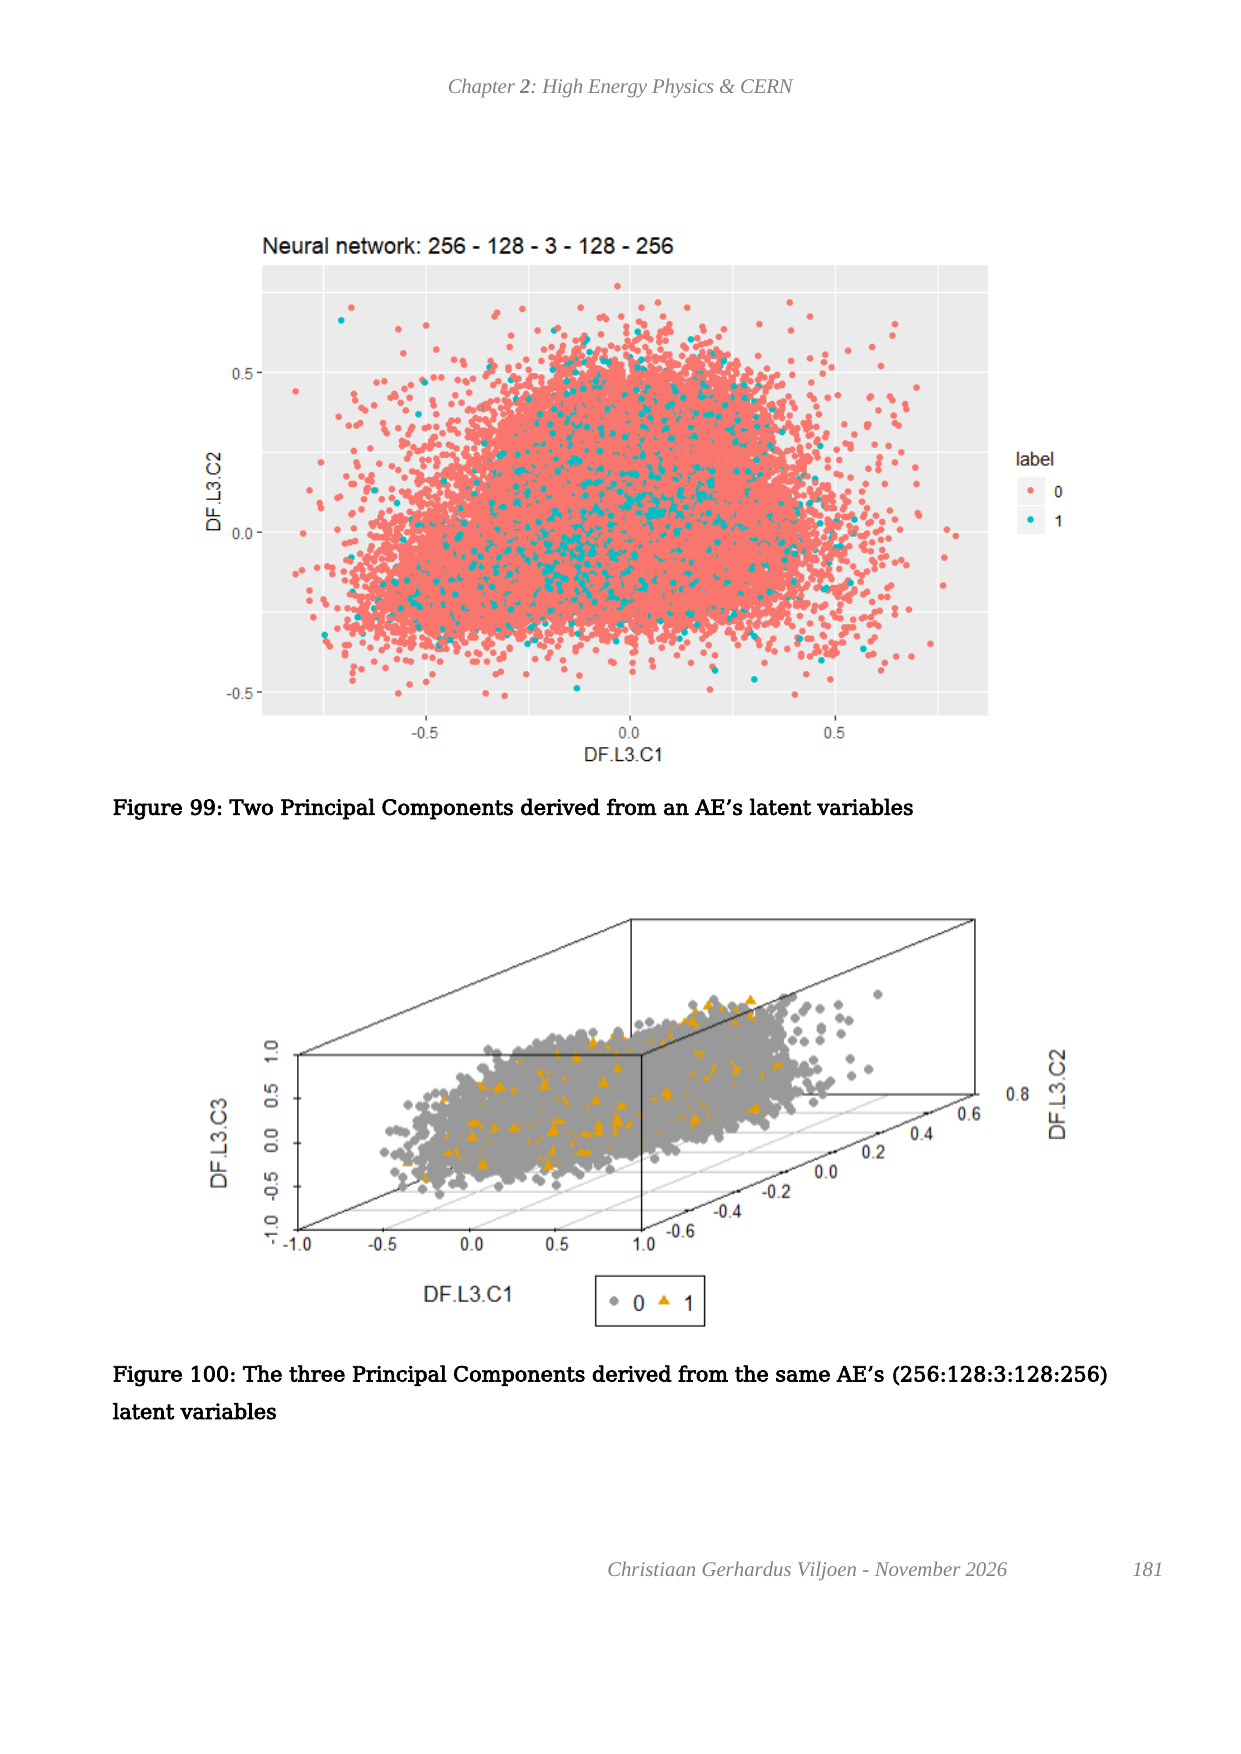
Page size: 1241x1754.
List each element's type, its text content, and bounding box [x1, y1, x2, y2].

text Figure 99: Two Principal Components derived from an AE’s latent variables [112, 794, 1165, 819]
text Figure 100: The three Principal Components derived from the same AE’s (256:128:3:128:256) latent variables [112, 1361, 1165, 1423]
picture [196, 226, 1082, 774]
picture [196, 885, 1082, 1340]
